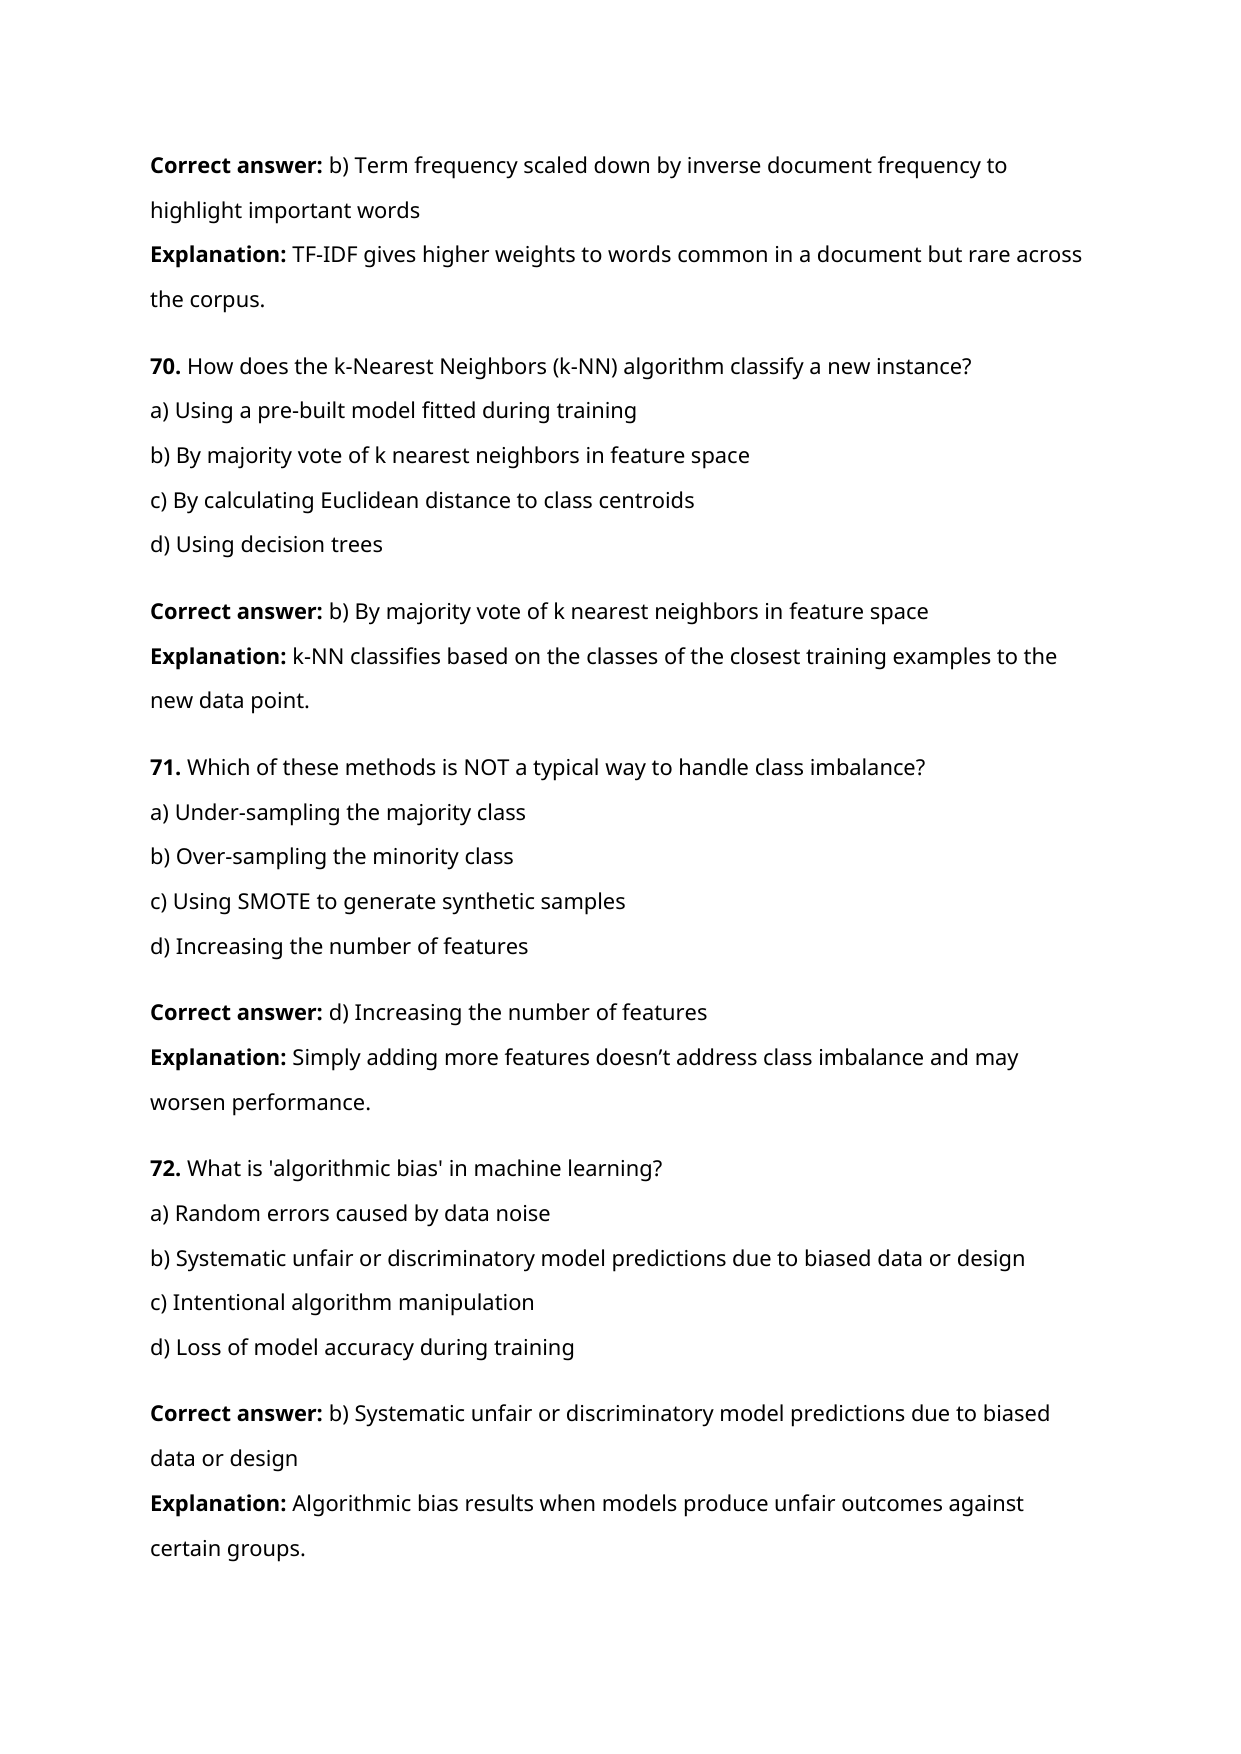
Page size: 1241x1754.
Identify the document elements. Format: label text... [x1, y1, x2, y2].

text 72. What is 'algorithmic bias' in machine learning? a) Random errors caused by data noise b) Systematic unfair or discriminatory model predictions due to biased data or design c) Intentional algorithm manipulation d) Loss of model accuracy during training [150, 1153, 1090, 1362]
text Correct answer: d) Increasing the number of features Explanation: Simply adding more features doesn’t address class imbalance and may worsen performance. [150, 997, 1090, 1116]
text 70. How does the k-Nearest Neighbors (k-NN) algorithm classify a new instance? a) Using a pre-built model fitted during training b) By majority vote of k nearest neighbors in feature space c) By calculating Euclidean distance to class centroids d) Using decision trees [150, 351, 1090, 559]
text Correct answer: b) By majority vote of k nearest neighbors in feature space Explanation: k-NN classifies based on the classes of the closest training examples to the new data point. [150, 596, 1090, 715]
text Correct answer: b) Systematic unfair or discriminatory model predictions due to biased data or design Explanation: Algorithmic bias results when models produce unfair outcomes against certain groups. [150, 1398, 1090, 1562]
text Correct answer: b) Term frequency scaled down by inverse document frequency to highlight important words Explanation: TF-IDF gives higher weights to words common in a document but rare across the corpus. [150, 150, 1090, 314]
text 71. Which of these methods is NOT a typical way to handle class imbalance? a) Under-sampling the majority class b) Over-sampling the minority class c) Using SMOTE to generate synthetic samples d) Increasing the number of features [150, 752, 1090, 960]
